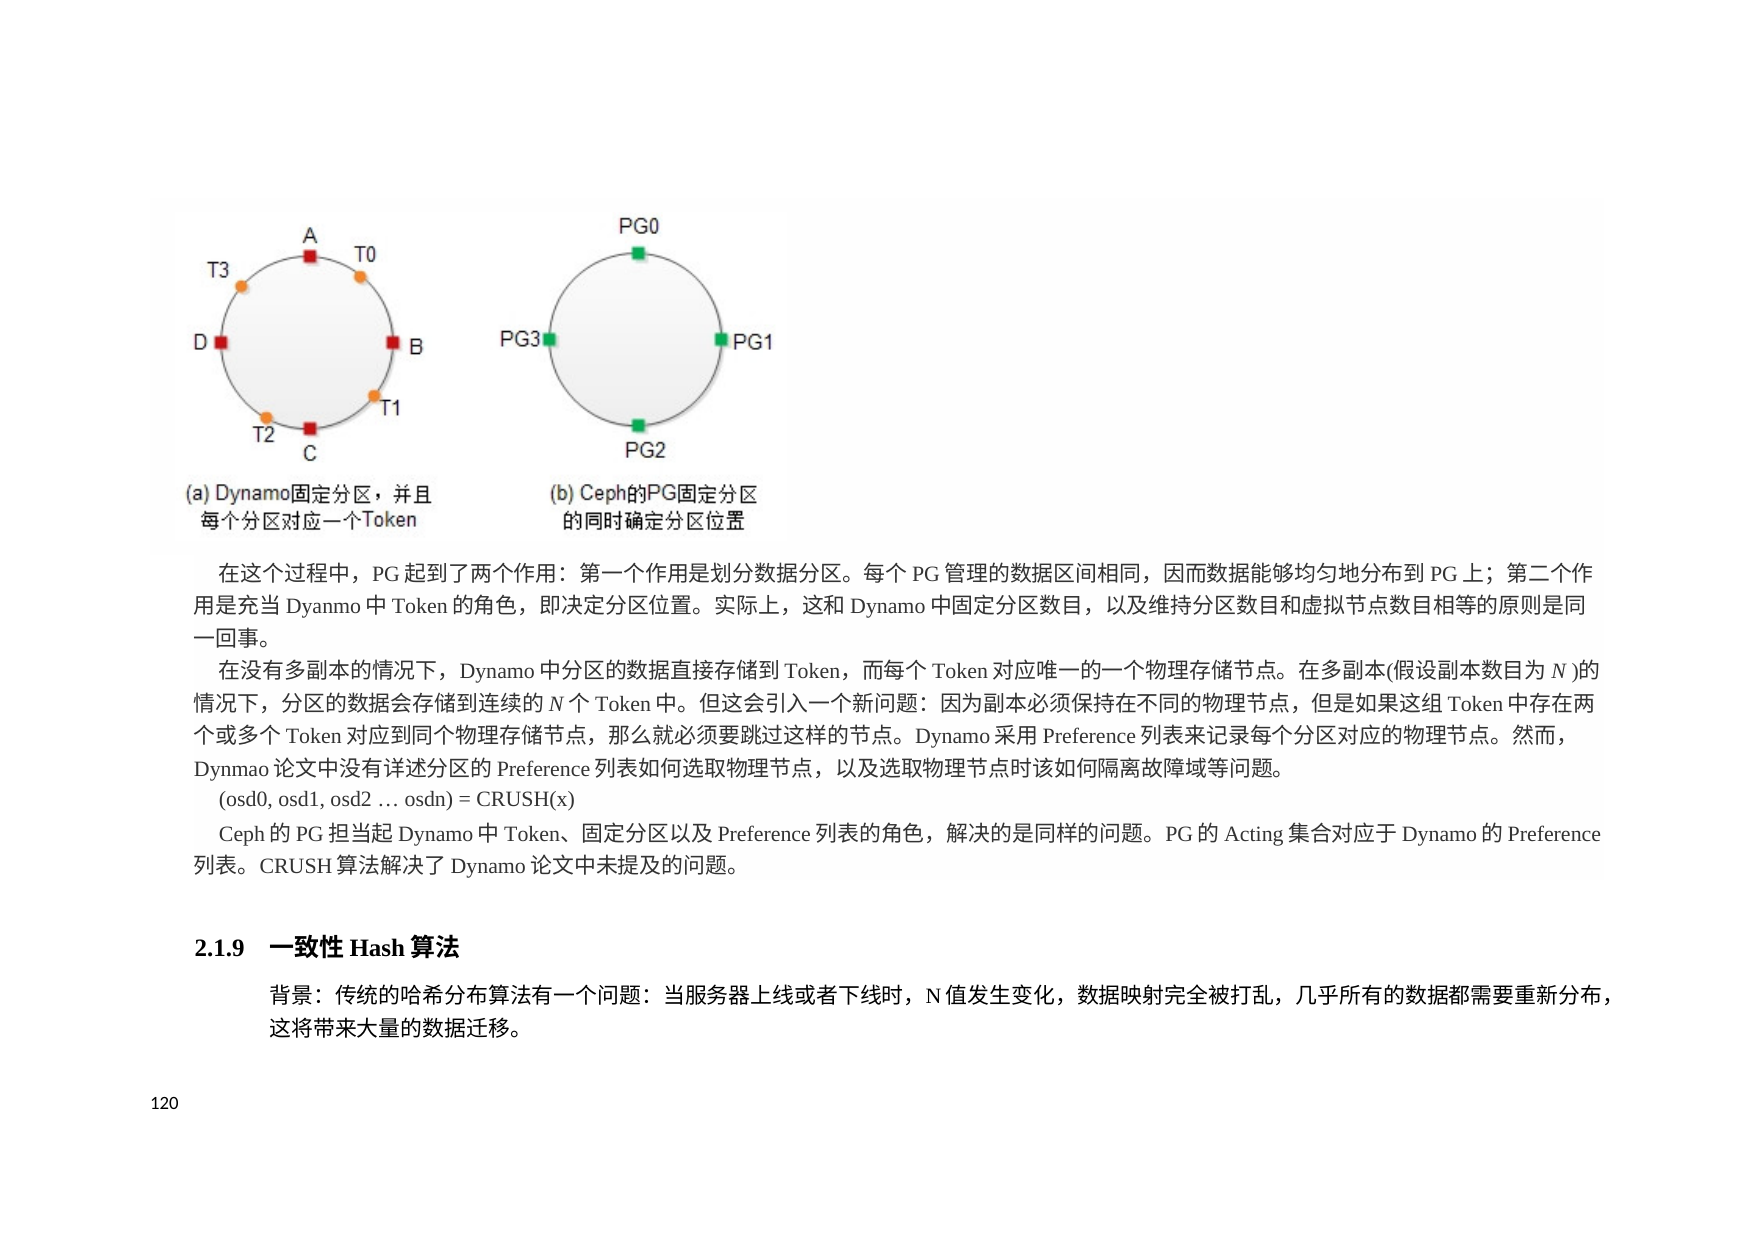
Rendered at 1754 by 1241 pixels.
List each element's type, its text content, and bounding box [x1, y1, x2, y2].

list 一致性Hash算法 [194, 913, 1604, 978]
text Ceph的PG担当起Dynamo中Token、固定分区以及Preference列表的角色，解决的是同样的问题。PG的Acting集合对应于Dynamo的Preference列表。CRUSH算法解决了Dynamo论文中未提及的问题。 [194, 815, 1604, 880]
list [269, 978, 1604, 1043]
text (osd0, osd1, osd2 … osdn) = CRUSH(x) [194, 783, 1604, 815]
text 在这个过程中，PG起到了两个作用：第一个作用是划分数据分区。每个PG管理的数据区间相同，因而数据能够均匀地分布到PG上；第二个作用是充当Dyanmo中Token的角色，即决定分区位置。实际上，这和Dynamo中固定分区数目，以及维持分区数目和虚拟节点数目相等的原则是同一回事。 [194, 555, 1604, 653]
picture [175, 212, 788, 541]
text 在没有多副本的情况下，Dynamo中分区的数据直接存储到Token，而每个Token对应唯一的一个物理存储节点。在多副本(假设副本数目为 N )的情况下，分区的数据会存储到连续的 N 个Token中。但这会引入一个新问题：因为副本必须保持在不同的物理节点，但是如果这组Token中存在两个或多个Token对应到同个物理存储节点，那么就必须要跳过这样的节点。Dynamo采用Preference列表来记录每个分区对应的物理节点。然而，Dynmao论文中没有详述分区的Preference列表如何选取物理节点，以及选取物理节点时该如何隔离故障域等问题。 [194, 653, 1604, 783]
